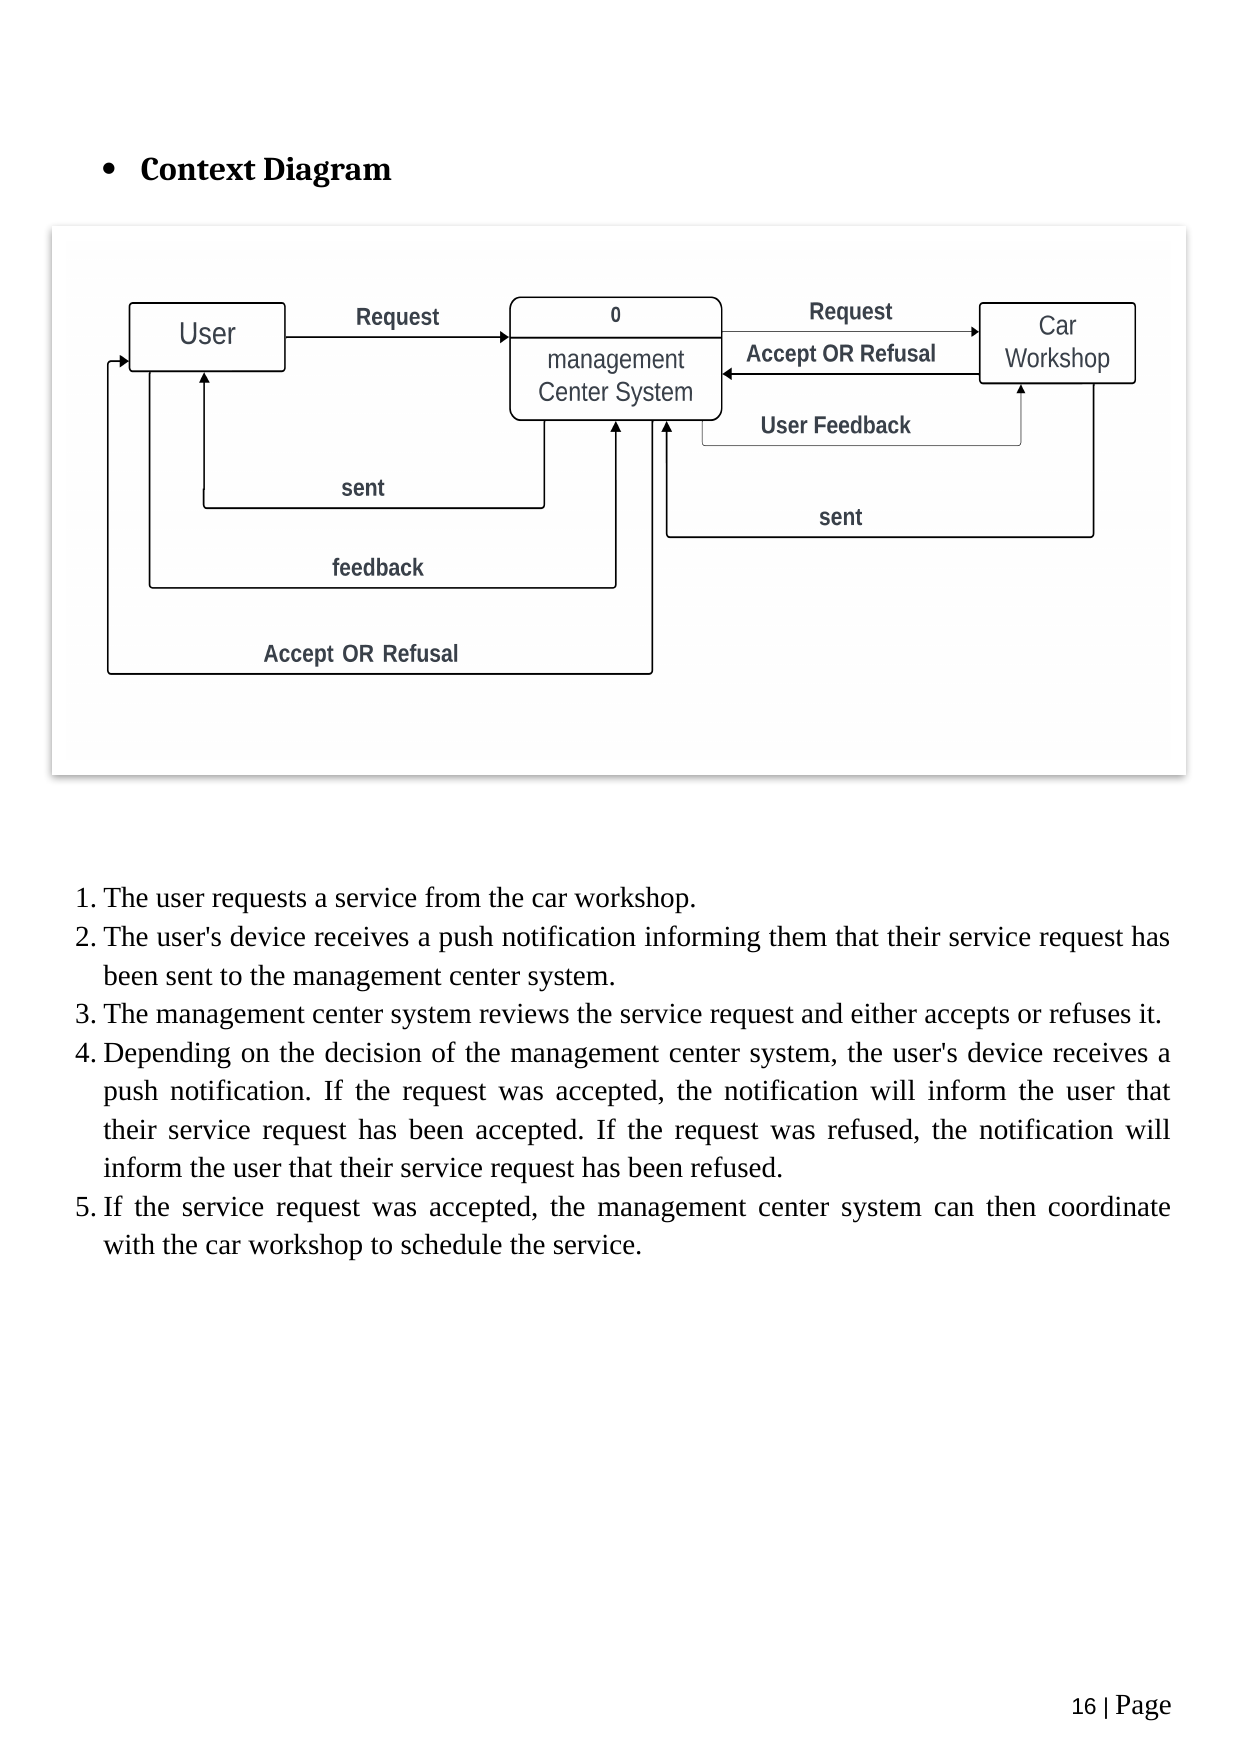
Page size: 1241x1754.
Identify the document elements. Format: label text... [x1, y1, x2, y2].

list If the service request was accepted, the management center system can then coordinate with the car workshop to schedule the service. [75, 1189, 1172, 1261]
list Depending on the decision of the management center system, the user's device receives a push notification. If the request was accepted, the notification will inform the user that their service request has been accepted. If the request was refused, the notification will inform the user that their service request has been refused. [75, 1035, 1172, 1184]
list The user requests a service from the car workshop. [75, 881, 1172, 914]
subtitle Context Diagram [103, 150, 1172, 188]
list The management center system reviews the service request and either accepts or refuses it. [75, 996, 1172, 1030]
picture [66, 241, 1171, 760]
list The user's device receives a push notification informing them that their service request has been sent to the management center system. [75, 919, 1172, 991]
